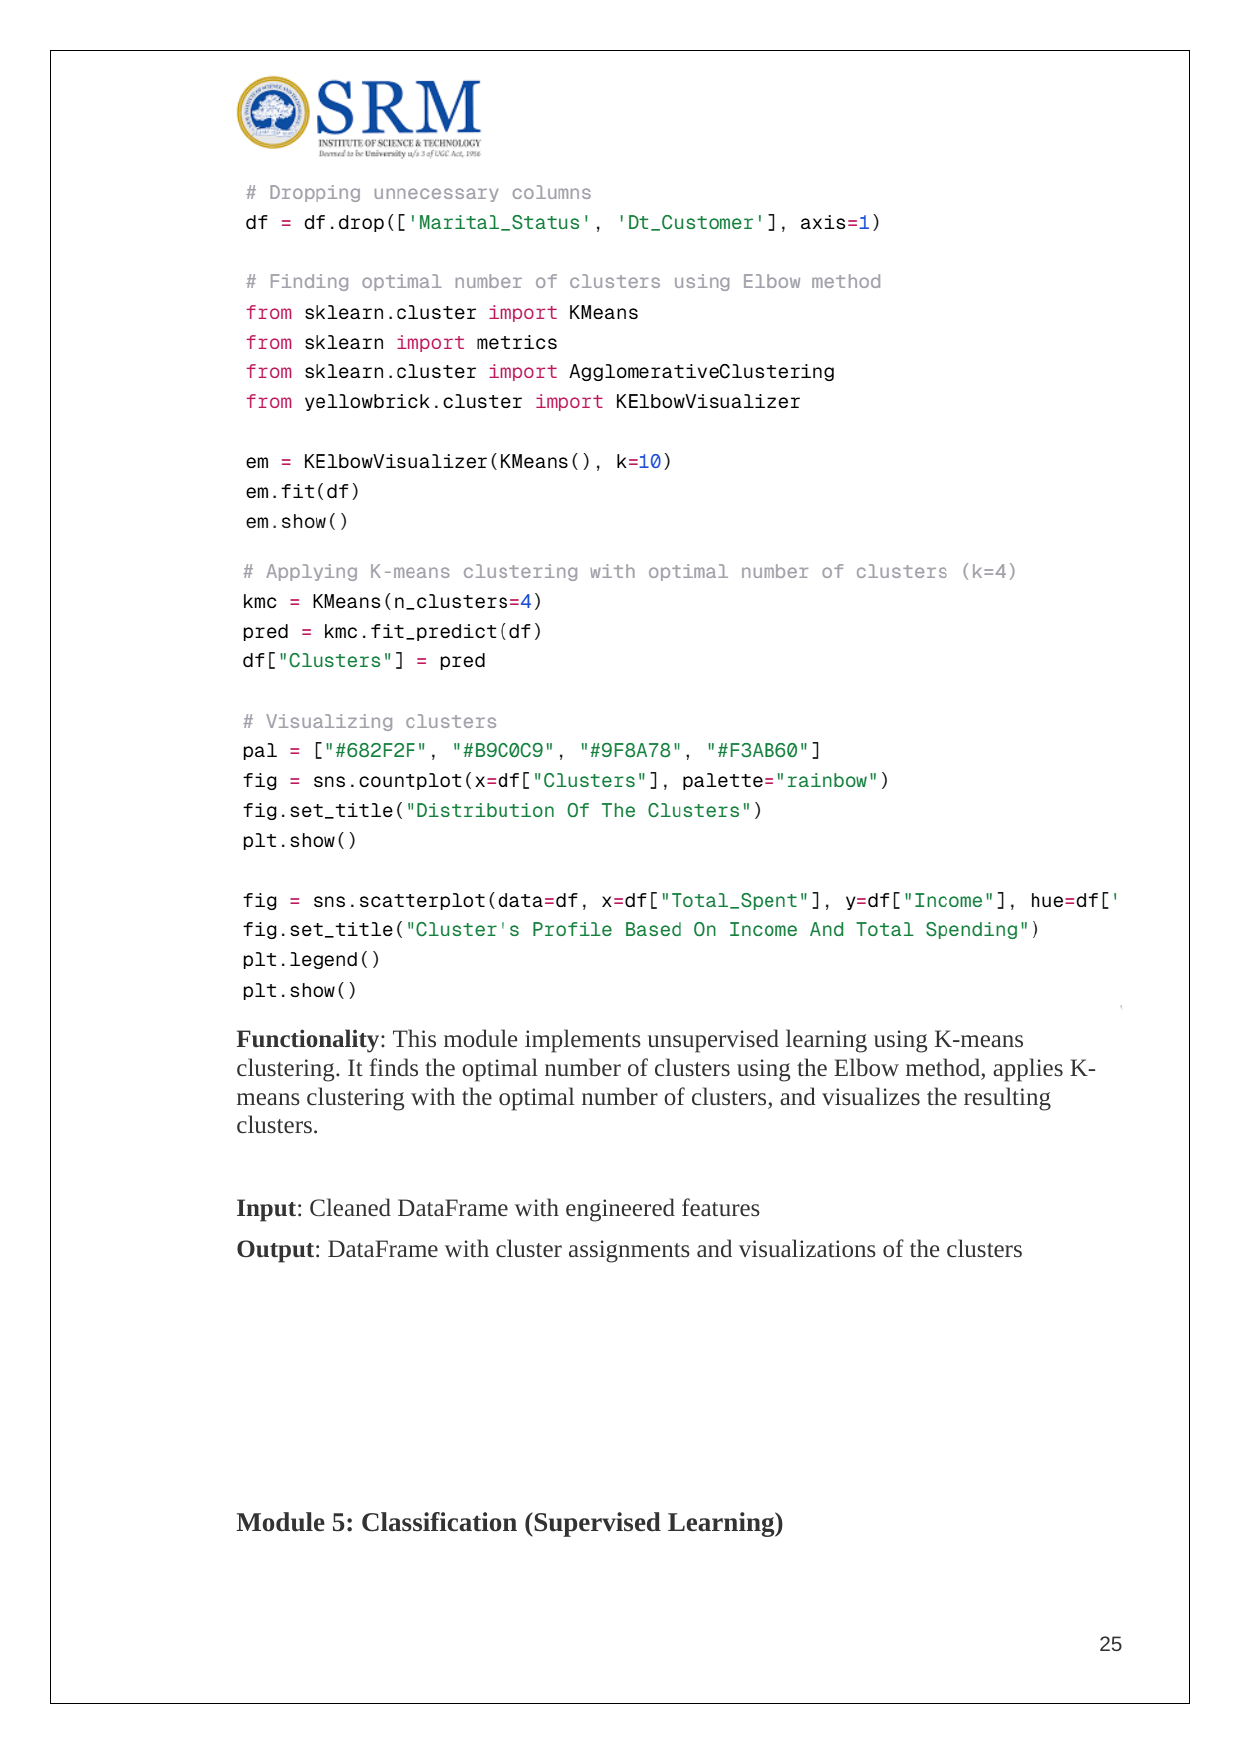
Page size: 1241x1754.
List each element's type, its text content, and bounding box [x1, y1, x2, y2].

text Output: DataFrame with cluster assignments and visualizations of the clusters [236, 1234, 1122, 1263]
text Input: Cleaned DataFrame with engineered features [236, 1193, 1122, 1222]
picture [236, 551, 1123, 1012]
picture [236, 73, 484, 160]
text Module 5: Classification (Supervised Learning) [236, 1506, 1122, 1537]
picture [236, 177, 1123, 540]
text Functionality: This module implements unsupervised learning using K-means clustering. It finds the optimal number of clusters using the Elbow method, applies K-means clustering with the optimal number of clusters, and visualizes the resulting clusters. [236, 1024, 1122, 1139]
